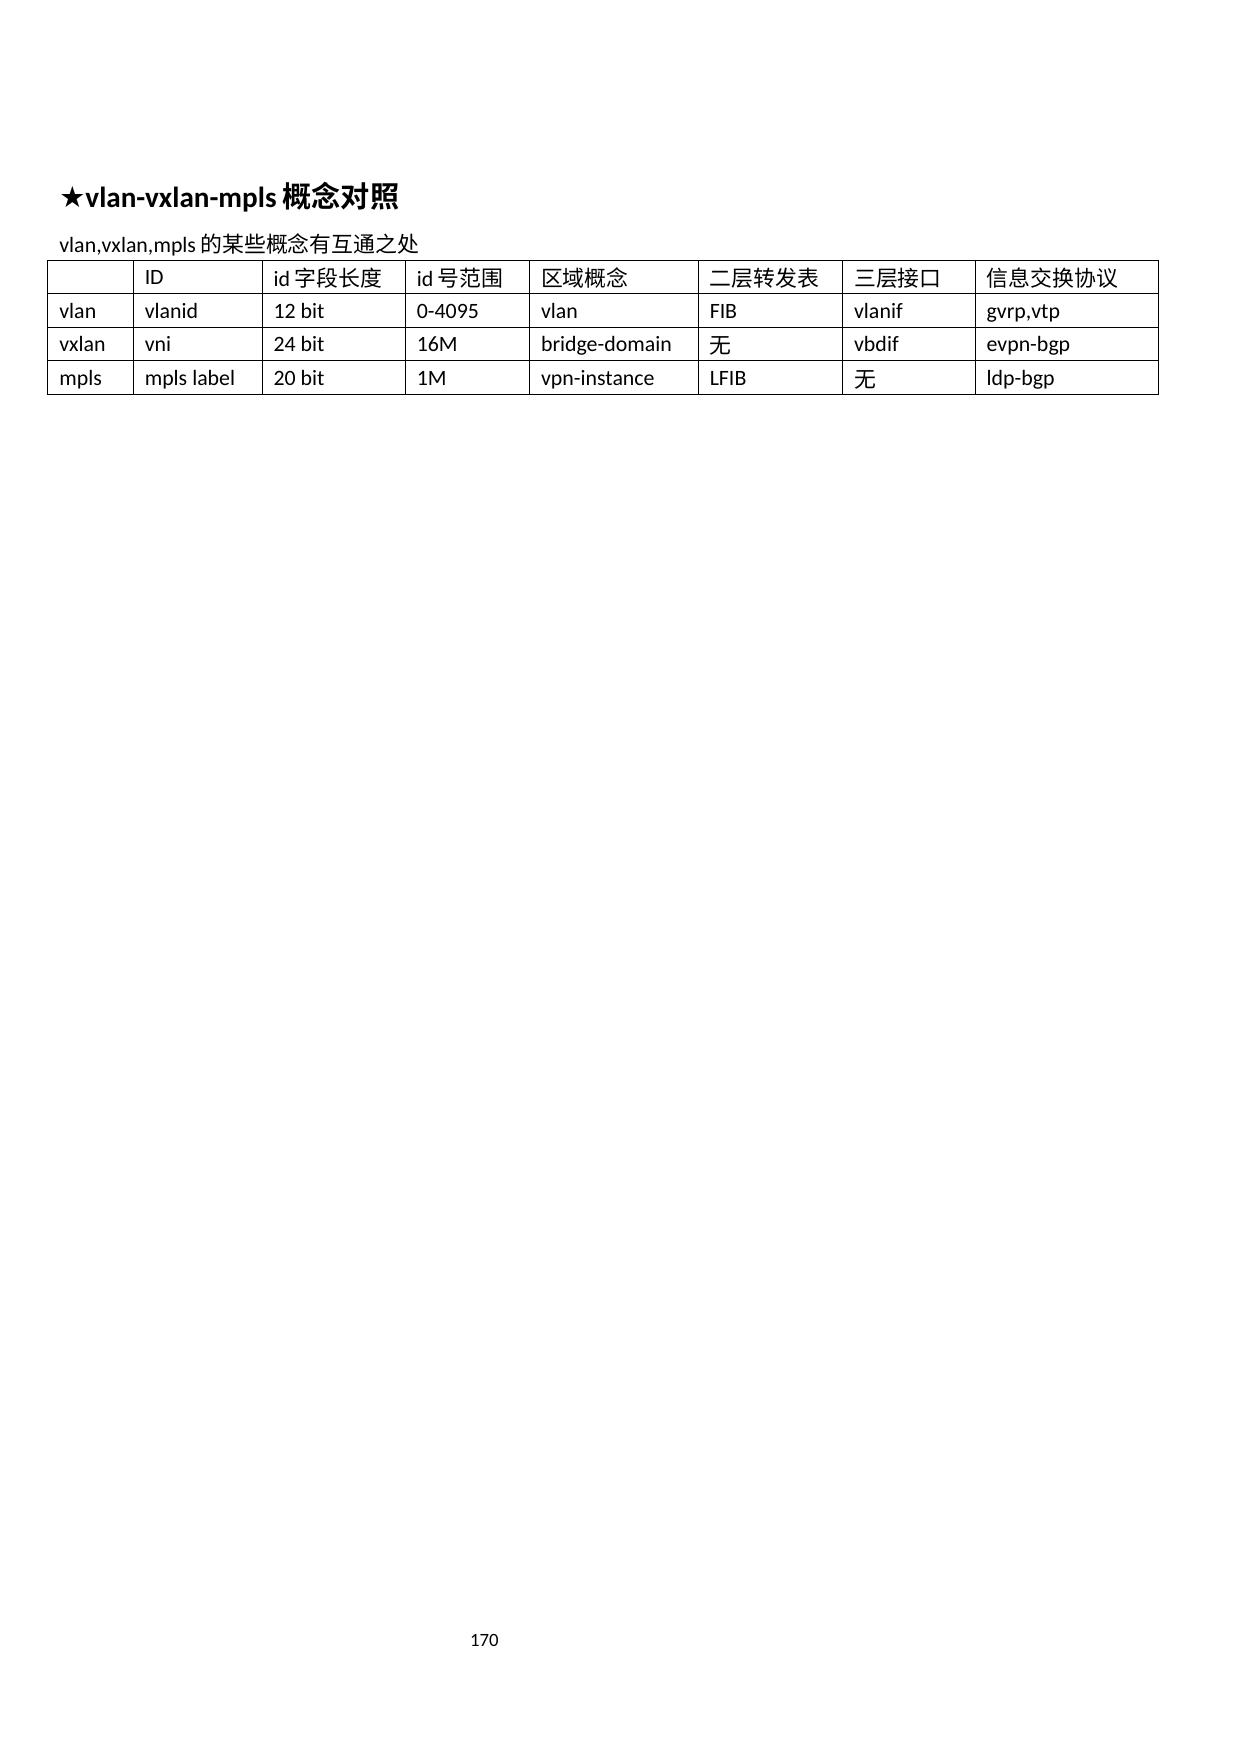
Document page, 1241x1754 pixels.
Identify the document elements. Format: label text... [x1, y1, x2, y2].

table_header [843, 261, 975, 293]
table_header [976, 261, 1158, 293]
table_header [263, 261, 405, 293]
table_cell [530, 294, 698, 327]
text ★vlan-vxlan-mpls概念对照 [59, 162, 1181, 227]
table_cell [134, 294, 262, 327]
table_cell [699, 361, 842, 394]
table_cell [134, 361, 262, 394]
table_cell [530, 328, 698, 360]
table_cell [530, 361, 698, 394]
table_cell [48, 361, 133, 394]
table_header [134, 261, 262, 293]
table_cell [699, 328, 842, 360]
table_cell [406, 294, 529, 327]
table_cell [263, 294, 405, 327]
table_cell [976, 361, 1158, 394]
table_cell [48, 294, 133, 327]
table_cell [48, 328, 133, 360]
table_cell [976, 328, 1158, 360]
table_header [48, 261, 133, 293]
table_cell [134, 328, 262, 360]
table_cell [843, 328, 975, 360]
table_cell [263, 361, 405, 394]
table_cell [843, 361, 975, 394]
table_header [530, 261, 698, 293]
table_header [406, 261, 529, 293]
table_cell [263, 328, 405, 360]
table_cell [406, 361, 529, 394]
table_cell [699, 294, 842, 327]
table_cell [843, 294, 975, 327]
text vlan,vxlan,mpls的某些概念有互通之处 [59, 227, 1181, 259]
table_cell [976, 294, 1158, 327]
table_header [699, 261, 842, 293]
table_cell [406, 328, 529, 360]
